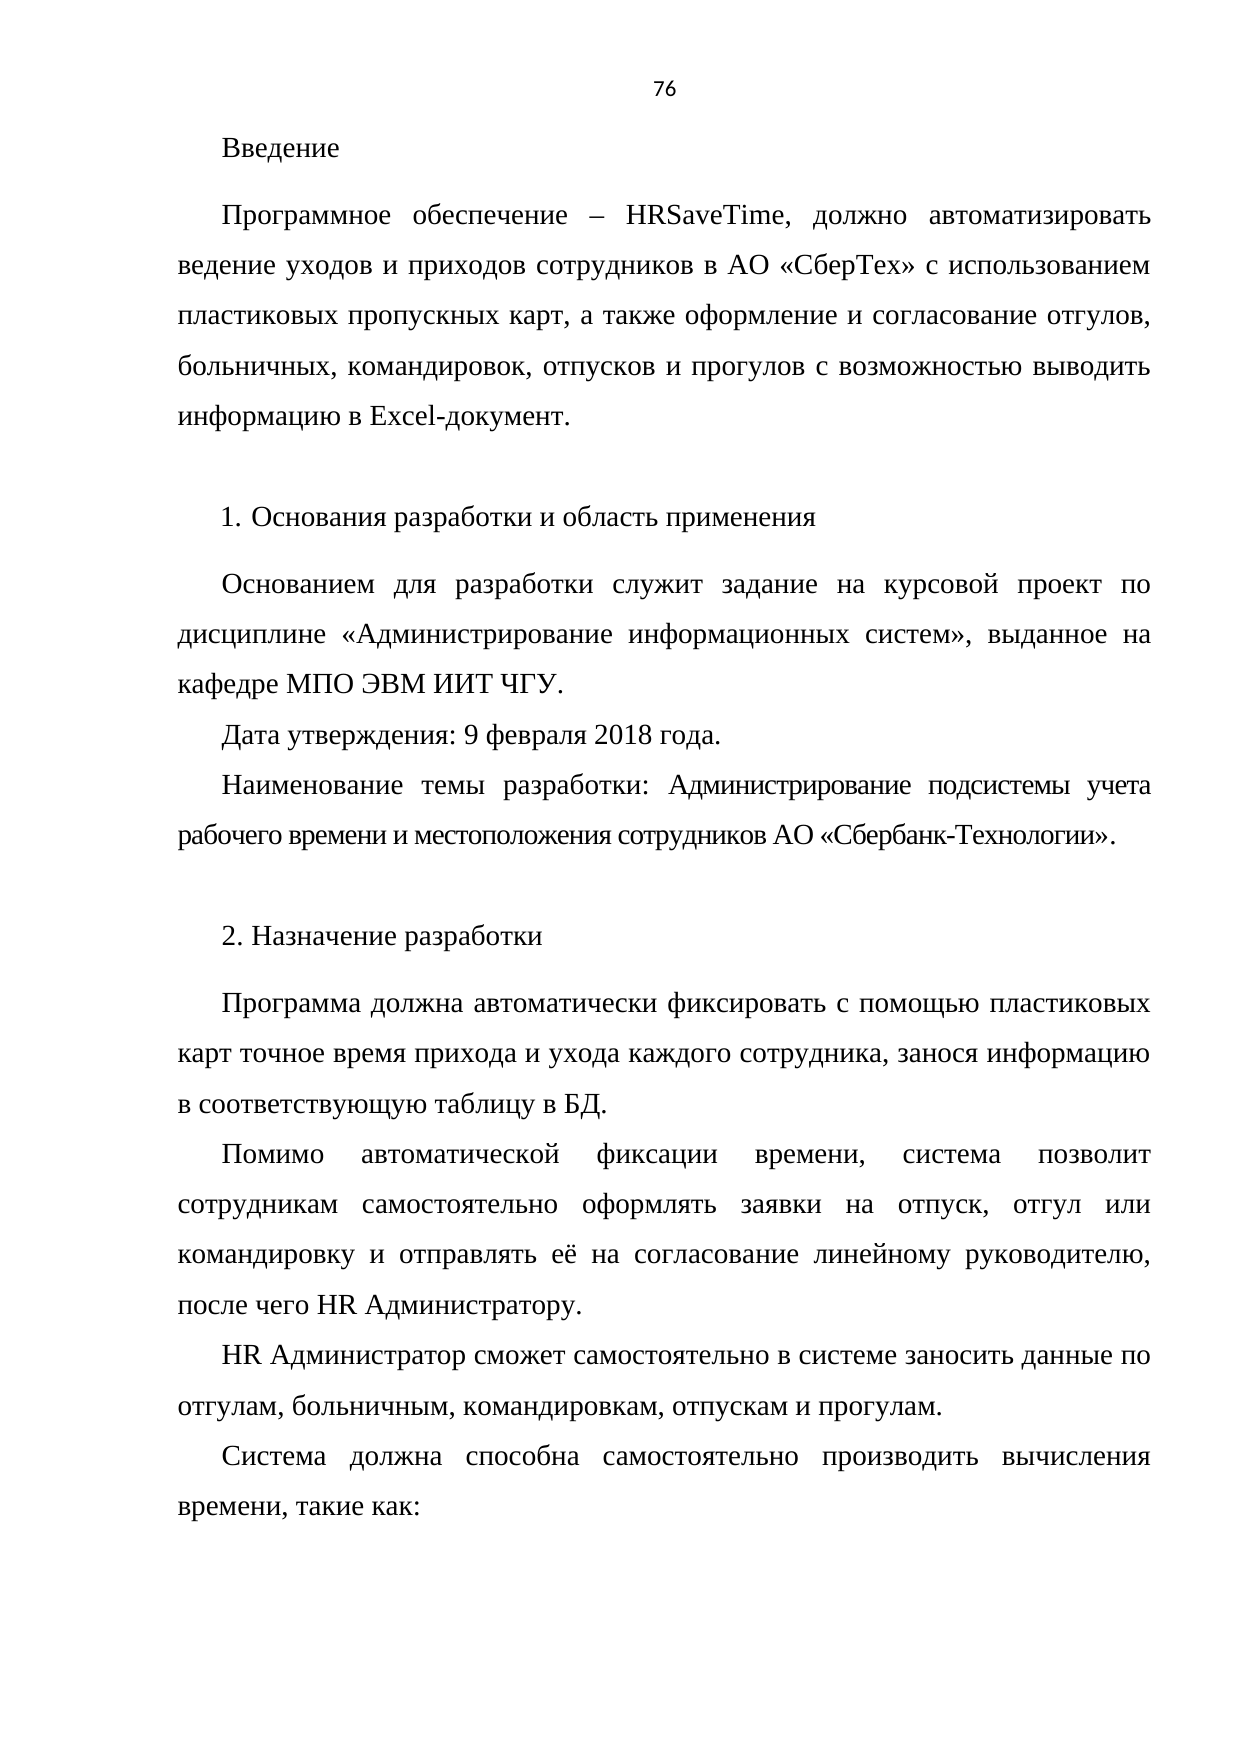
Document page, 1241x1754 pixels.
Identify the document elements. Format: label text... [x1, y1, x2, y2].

list Назначение разработки [177, 918, 1152, 952]
text Наименование темы разработки: Администрирование подсистемы учета рабочего времени и местоположения сотрудников АО «Сбербанк-Технологии». [177, 767, 1152, 851]
text Дата утверждения: 9 февраля 2018 года. [177, 717, 1152, 750]
list Основания разработки и область применения [177, 499, 1152, 532]
text Основанием для разработки служит задание на курсовой проект по дисциплине «Администрирование информационных систем», выданное на кафедре МПО ЭВМ ИИТ ЧГУ. [177, 566, 1152, 700]
text HR Администратор сможет самостоятельно в системе заносить данные по отгулам, больничным, командировкам, отпускам и прогулам. [177, 1337, 1152, 1421]
text Программа должна автоматически фиксировать с помощью пластиковых карт точное время прихода и ухода каждого сотрудника, занося информацию в соответствующую таблицу в БД. [177, 985, 1152, 1119]
text Программное обеспечение – HRSaveTime, должно автоматизировать ведение уходов и приходов сотрудников в АО «СберТех» с использованием пластиковых пропускных карт, а также оформление и согласование отгулов, больничных, командировок, отпусков и прогулов с возможностью выводить информацию в Excel-документ. [177, 197, 1152, 432]
text Система должна способна самостоятельно производить вычисления времени, такие как: [177, 1438, 1152, 1522]
text Введение [177, 130, 1152, 163]
text Помимо автоматической фиксации времени, система позволит сотрудникам самостоятельно оформлять заявки на отпуск, отгул или командировку и отправлять её на согласование линейному руководителю, после чего HR Администратору. [177, 1136, 1152, 1321]
